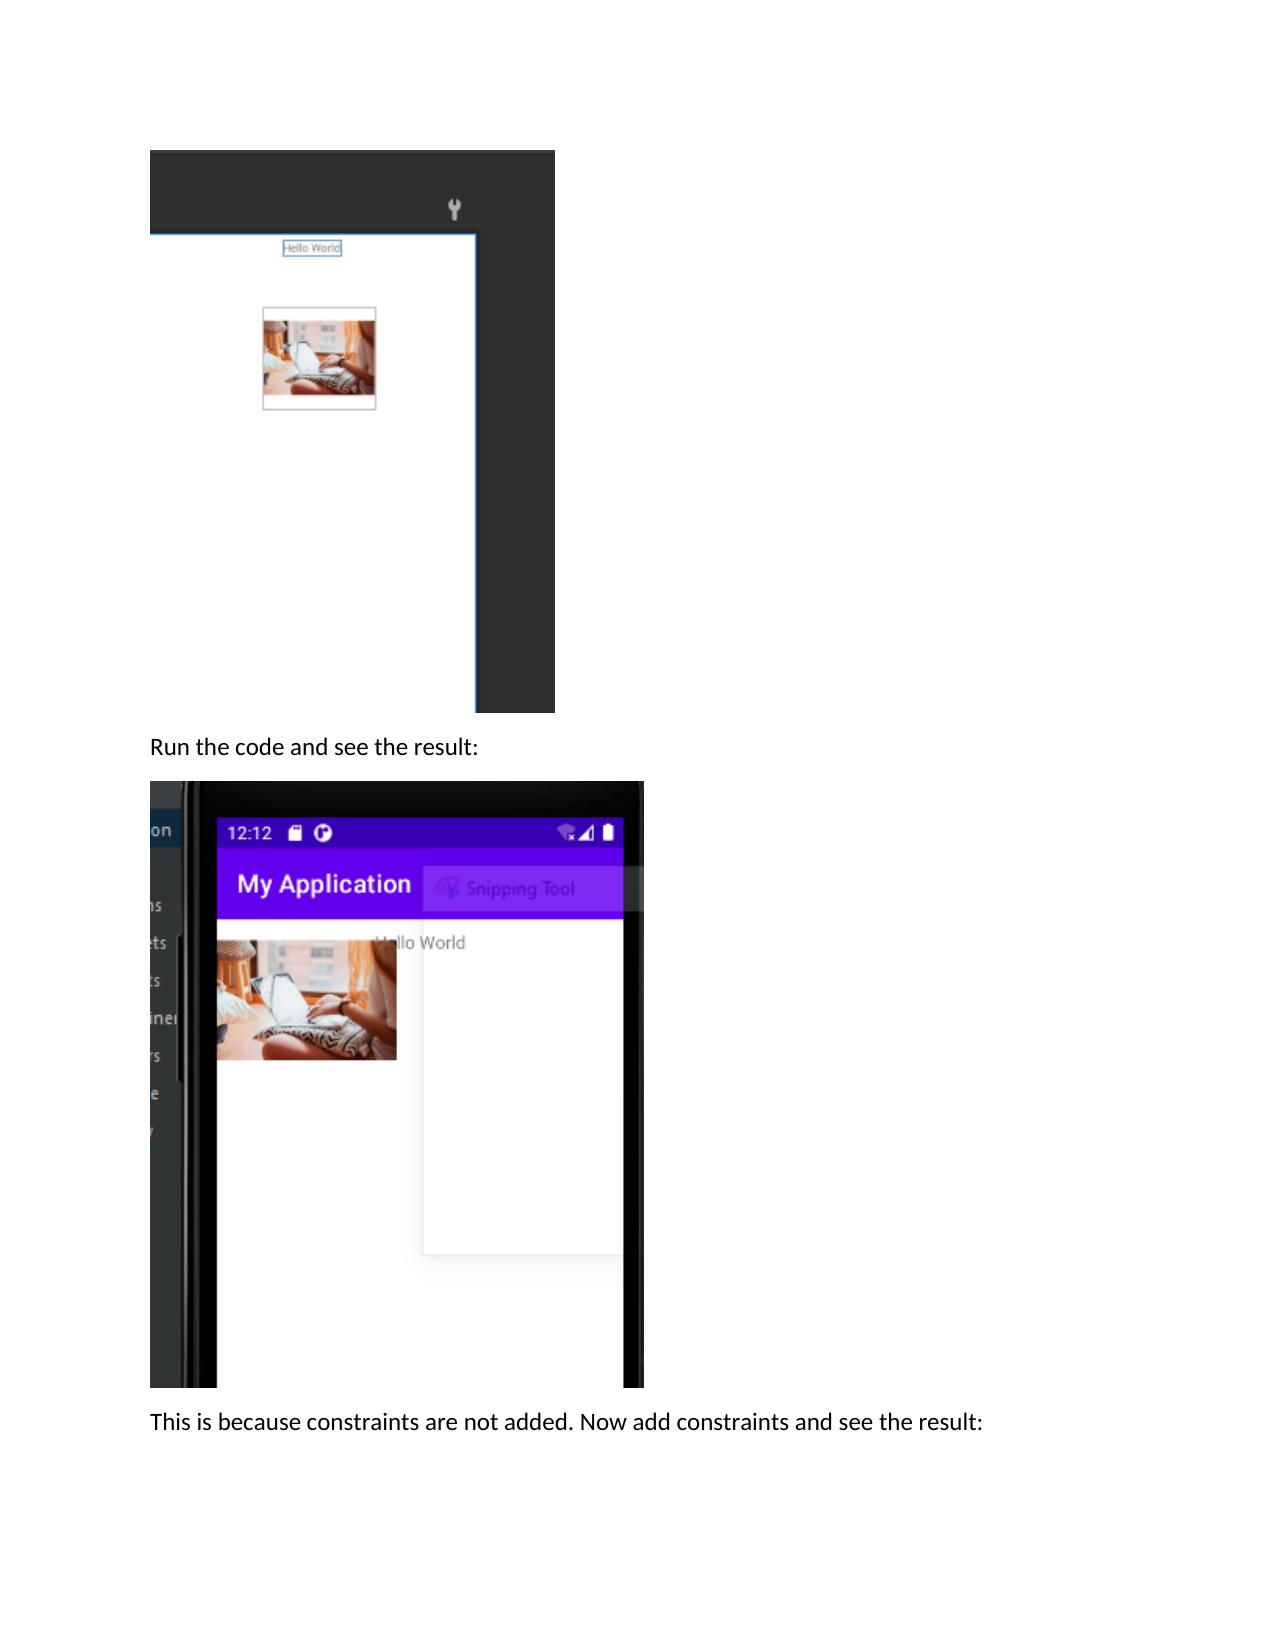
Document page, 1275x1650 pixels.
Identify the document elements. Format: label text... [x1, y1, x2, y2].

picture [150, 150, 555, 713]
text This is because constraints are not added. Now add constraints and see the result: [150, 1406, 1125, 1437]
text Run the code and see the result: [150, 731, 1125, 762]
picture [150, 781, 644, 1388]
